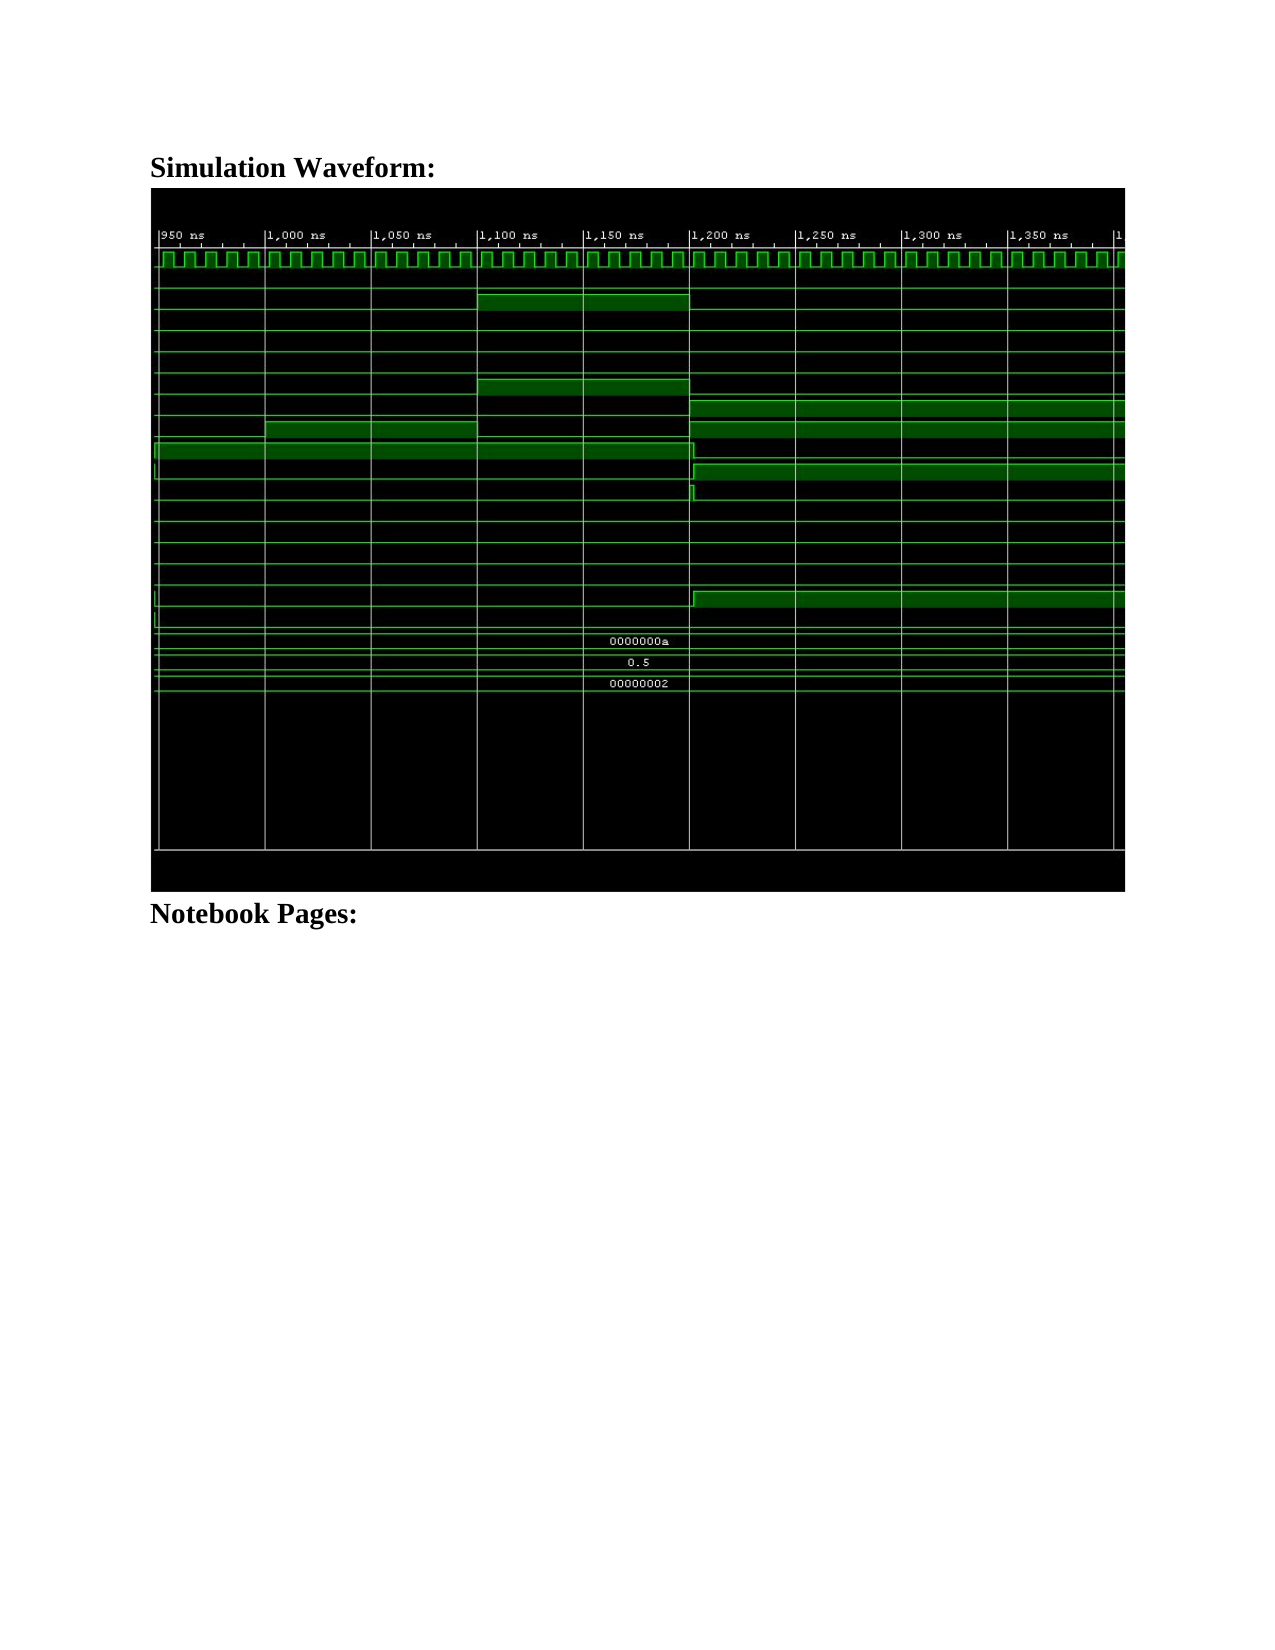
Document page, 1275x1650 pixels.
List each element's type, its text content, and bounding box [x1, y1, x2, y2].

text Notebook Pages: [150, 897, 1125, 930]
text Simulation Waveform: [150, 150, 1125, 183]
picture [150, 188, 1125, 893]
